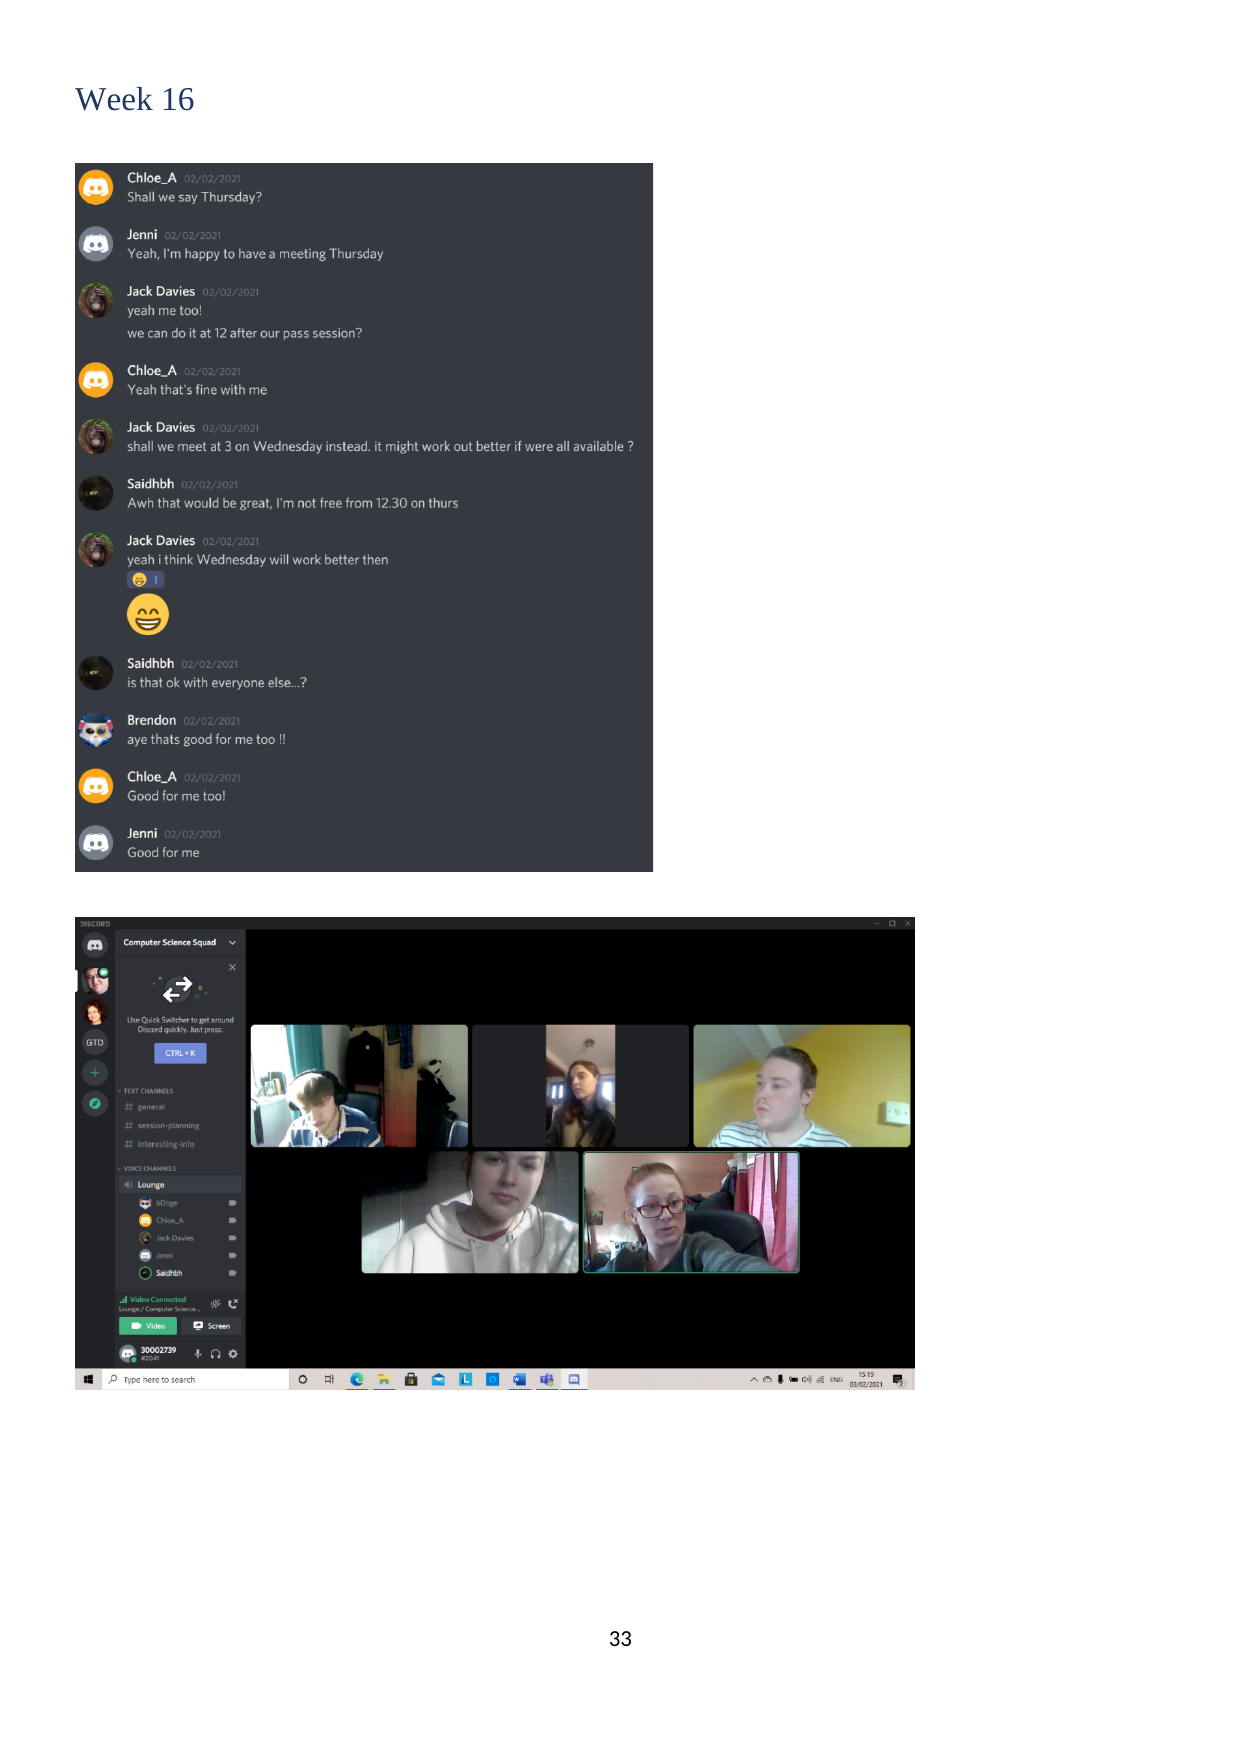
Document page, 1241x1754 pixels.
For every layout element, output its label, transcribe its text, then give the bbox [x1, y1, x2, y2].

subtitle Week 16 [75, 79, 1165, 117]
picture [75, 917, 915, 1390]
picture [75, 163, 654, 872]
